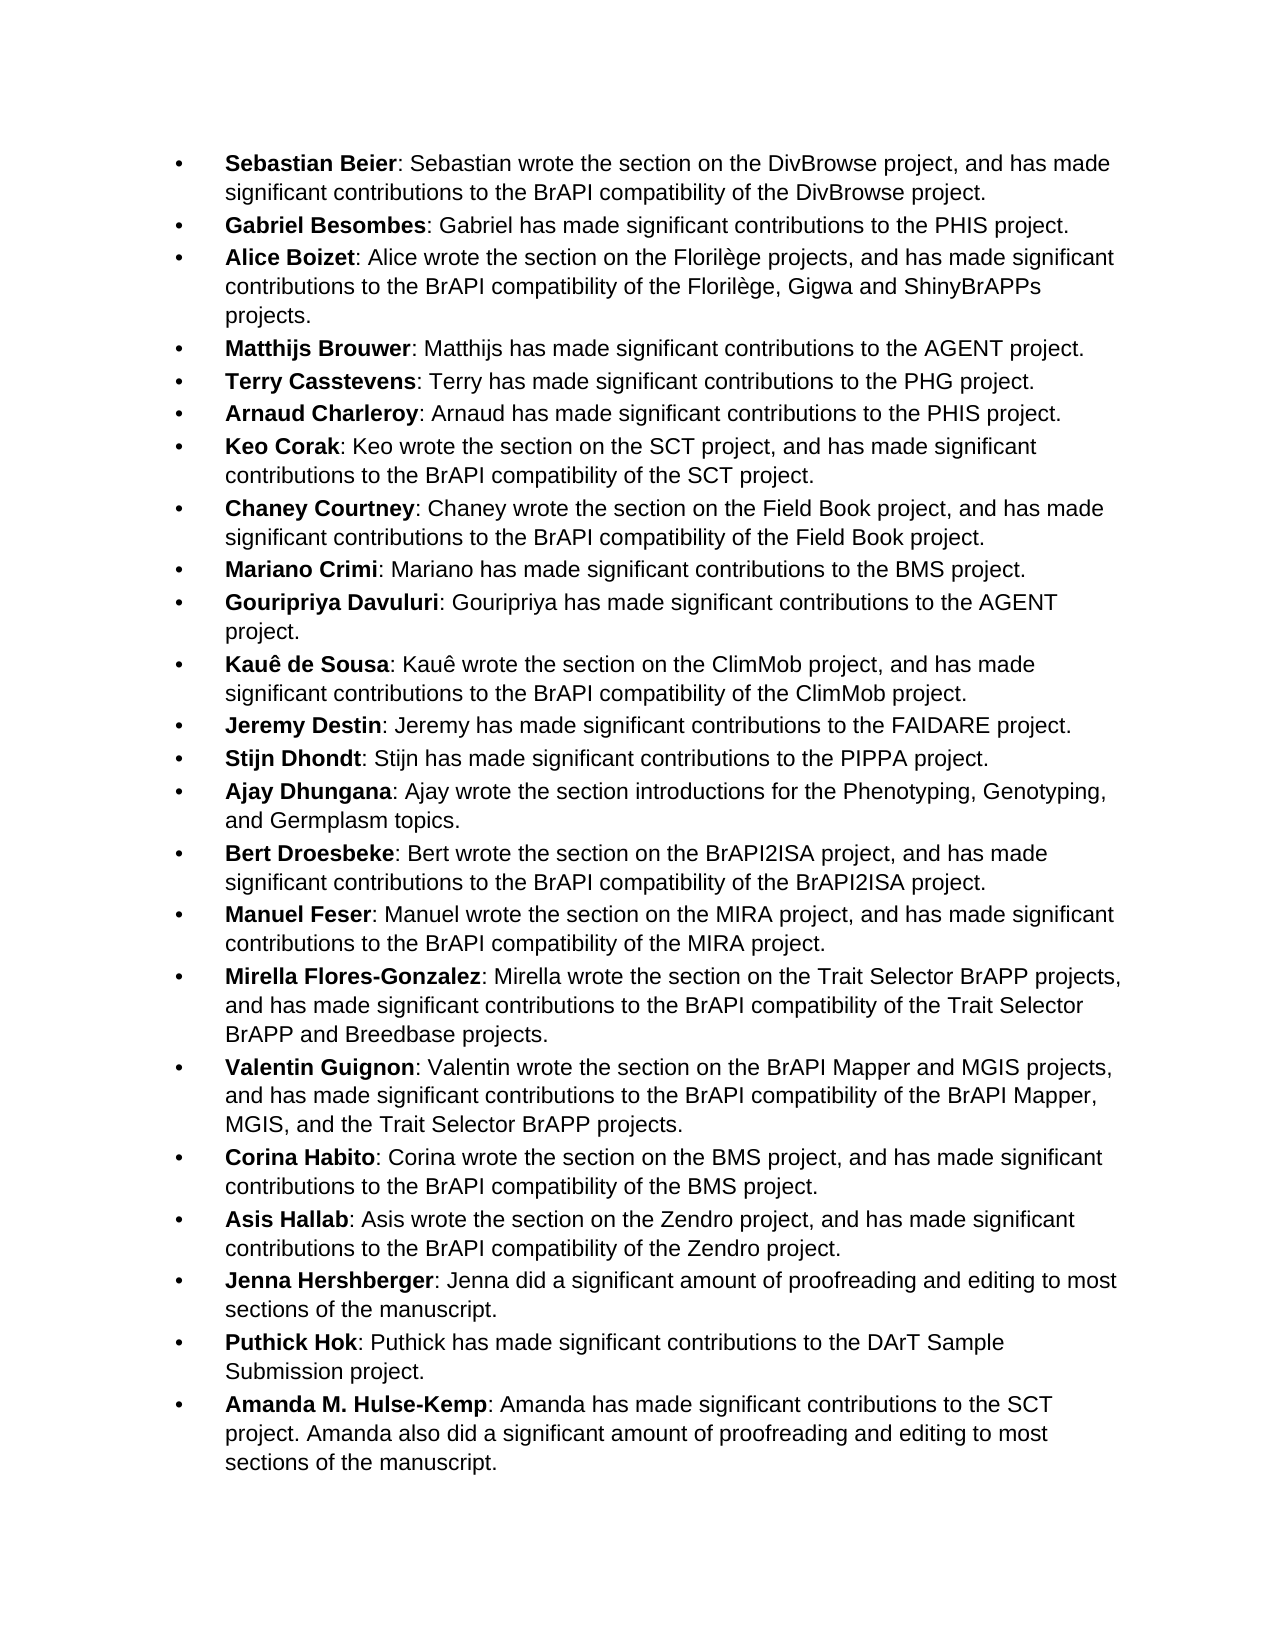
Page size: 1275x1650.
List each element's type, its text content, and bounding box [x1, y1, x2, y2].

list Matthijs Brouwer: Matthijs has made significant contributions to the AGENT project. [175, 335, 1125, 361]
list Kauê de Sousa: Kauê wrote the section on the ClimMob project, and has made significant contributions to the BrAPI compatibility of the ClimMob project. [175, 651, 1125, 706]
list Puthick Hok: Puthick has made significant contributions to the DArT Sample Submission project. [175, 1329, 1125, 1384]
list Alice Boizet: Alice wrote the section on the Florilège projects, and has made significant contributions to the BrAPI compatibility of the Florilège, Gigwa and ShinyBrAPPs projects. [175, 244, 1125, 329]
list Ajay Dhungana: Ajay wrote the section introductions for the Phenotyping, Genotyping, and Germplasm topics. [175, 778, 1125, 833]
list Corina Habito: Corina wrote the section on the BMS project, and has made significant contributions to the BrAPI compatibility of the BMS project. [175, 1144, 1125, 1199]
list Gabriel Besombes: Gabriel has made significant contributions to the PHIS project. [175, 212, 1125, 238]
list Valentin Guignon: Valentin wrote the section on the BrAPI Mapper and MGIS projects, and has made significant contributions to the BrAPI compatibility of the BrAPI Mapper, MGIS, and the Trait Selector BrAPP projects. [175, 1053, 1125, 1138]
list Arnaud Charleroy: Arnaud has made significant contributions to the PHIS project. [175, 400, 1125, 427]
list Bert Droesbeke: Bert wrote the section on the BrAPI2ISA project, and has made significant contributions to the BrAPI compatibility of the BrAPI2ISA project. [175, 839, 1125, 895]
list Sebastian Beier: Sebastian wrote the section on the DivBrowse project, and has made significant contributions to the BrAPI compatibility of the DivBrowse project. [175, 150, 1125, 205]
list Mirella Flores-Gonzalez: Mirella wrote the section on the Trait Selector BrAPP projects, and has made significant contributions to the BrAPI compatibility of the Trait Selector BrAPP and Breedbase projects. [175, 963, 1125, 1047]
list Stijn Dhondt: Stijn has made significant contributions to the PIPPA project. [175, 745, 1125, 772]
list Terry Casstevens: Terry has made significant contributions to the PHG project. [175, 368, 1125, 394]
list Manuel Feser: Manuel wrote the section on the MIRA project, and has made significant contributions to the BrAPI compatibility of the MIRA project. [175, 901, 1125, 957]
list Jenna Hershberger: Jenna did a significant amount of proofreading and editing to most sections of the manuscript. [175, 1267, 1125, 1323]
list Gouripriya Davuluri: Gouripriya has made significant contributions to the AGENT project. [175, 589, 1125, 644]
list Asis Hallab: Asis wrote the section on the Zendro project, and has made significant contributions to the BrAPI compatibility of the Zendro project. [175, 1206, 1125, 1261]
list Amanda M. Hulse-Kemp: Amanda has made significant contributions to the SCT project. Amanda also did a significant amount of proofreading and editing to most sections of the manuscript. [175, 1391, 1125, 1475]
list Mariano Crimi: Mariano has made significant contributions to the BMS project. [175, 556, 1125, 583]
list Keo Corak: Keo wrote the section on the SCT project, and has made significant contributions to the BrAPI compatibility of the SCT project. [175, 433, 1125, 488]
list Jeremy Destin: Jeremy has made significant contributions to the FAIDARE project. [175, 712, 1125, 739]
list Chaney Courtney: Chaney wrote the section on the Field Book project, and has made significant contributions to the BrAPI compatibility of the Field Book project. [175, 495, 1125, 550]
